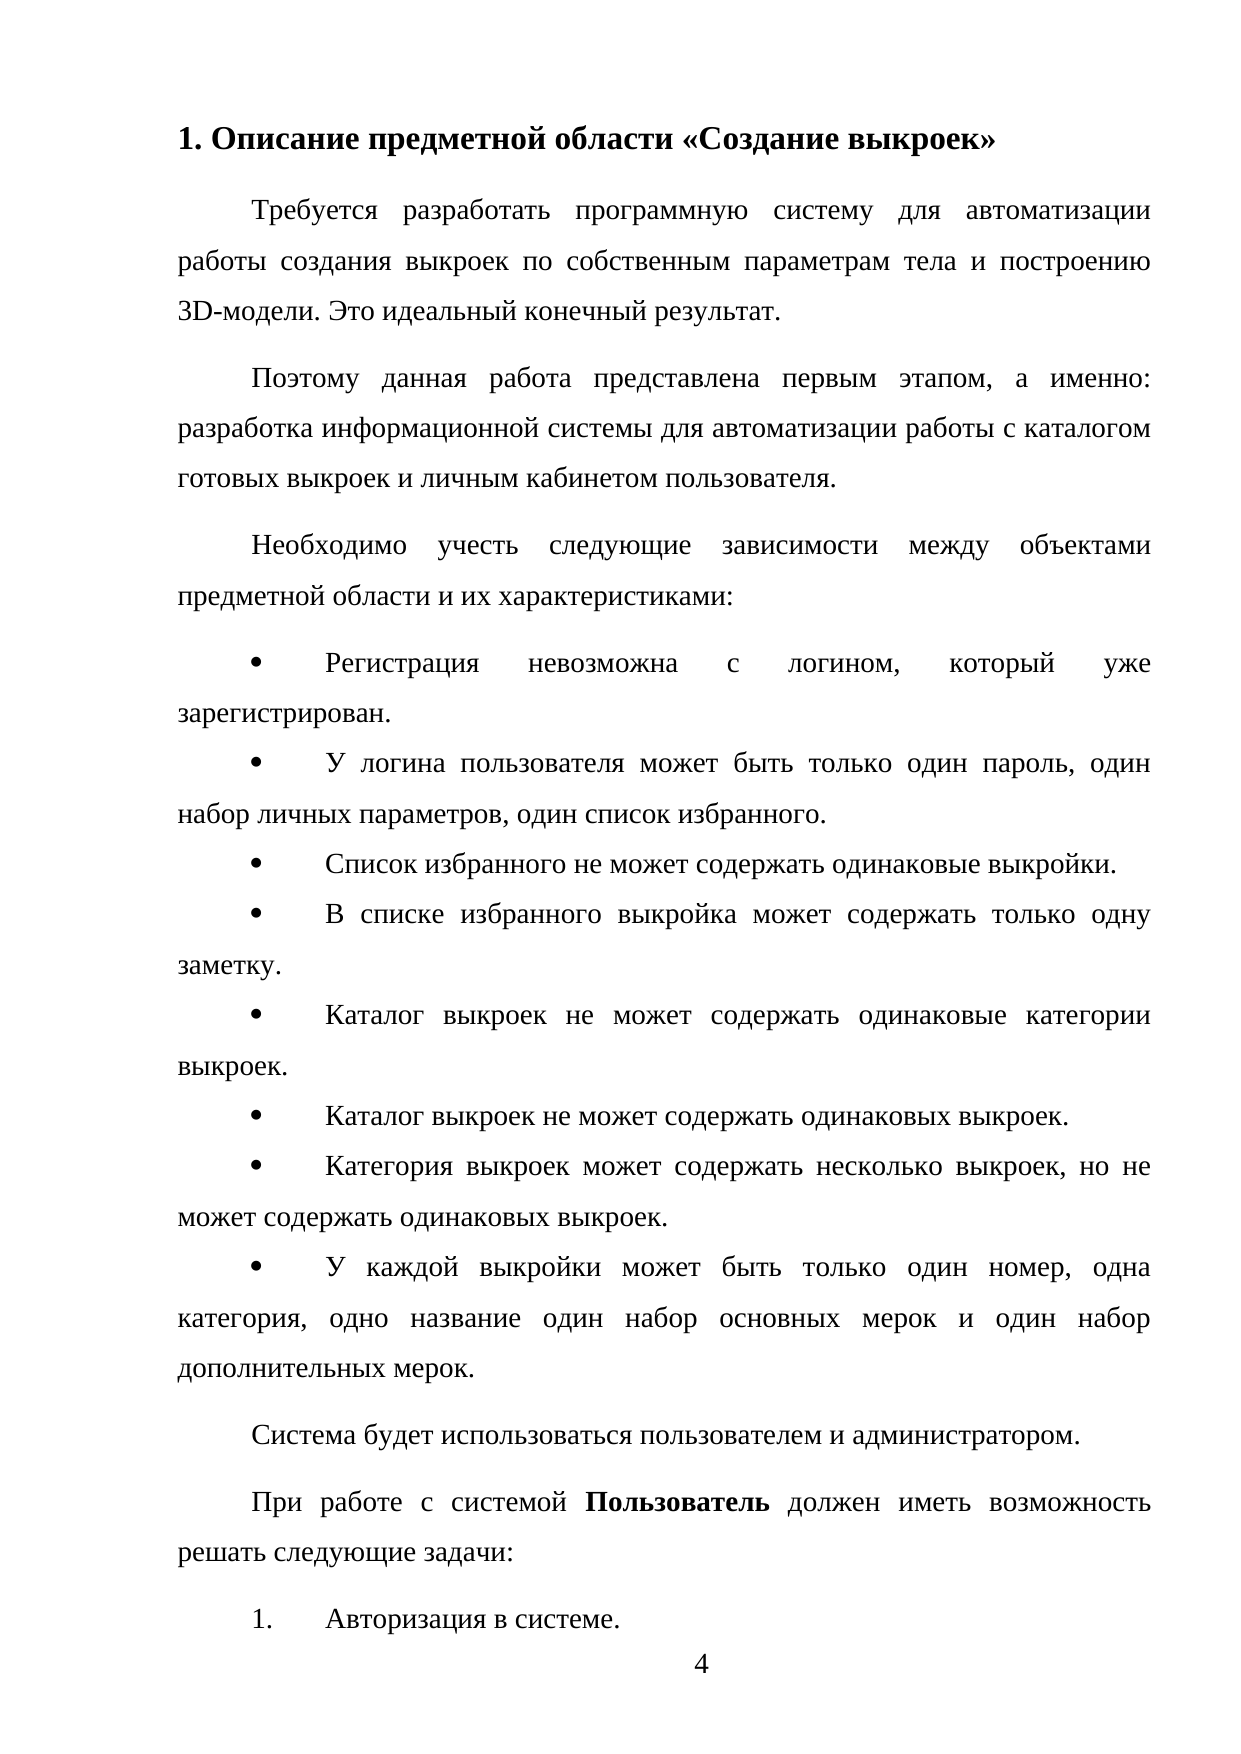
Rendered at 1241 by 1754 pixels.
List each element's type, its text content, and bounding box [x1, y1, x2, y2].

text Система будет использоваться пользователем и администратором. [177, 1417, 1152, 1451]
list У логина пользователя может быть только один пароль, один набор личных параметров, один список избранного. [177, 746, 1152, 829]
text 1. Описание предметной области «Создание выкроек» [177, 118, 1152, 156]
text Требуется разработать программную систему для автоматизации работы создания выкроек по собственным параметрам тела и построению 3D-модели. Это идеальный конечный результат. [177, 192, 1152, 326]
text 1. Авторизация в системе. [177, 1601, 1152, 1635]
list Регистрация невозможна с логином, который уже зарегистрирован. [177, 645, 1152, 729]
list В списке избранного выкройка может содержать только одну заметку. [177, 897, 1152, 981]
list Каталог выкроек не может содержать одинаковые категории выкроек. [177, 997, 1152, 1081]
list Категория выкроек может содержать несколько выкроек, но не может содержать одинаковых выкроек. [177, 1148, 1152, 1232]
text Необходимо учесть следующие зависимости между объектами предметной области и их характеристиками: [177, 527, 1152, 611]
text Поэтому данная работа представлена первым этапом, а именно: разработка информационной системы для автоматизации работы с каталогом готовых выкроек и личным кабинетом пользователя. [177, 360, 1152, 494]
text При работе с системой Пользователь должен иметь возможность решать следующие задачи: [177, 1484, 1152, 1568]
list Список избранного не может содержать одинаковые выкройки. [177, 846, 1152, 880]
list У каждой выкройки может быть только один номер, одна категория, одно название один набор основных мерок и один набор дополнительных мерок. [177, 1249, 1152, 1383]
list Каталог выкроек не может содержать одинаковых выкроек. [177, 1098, 1152, 1132]
